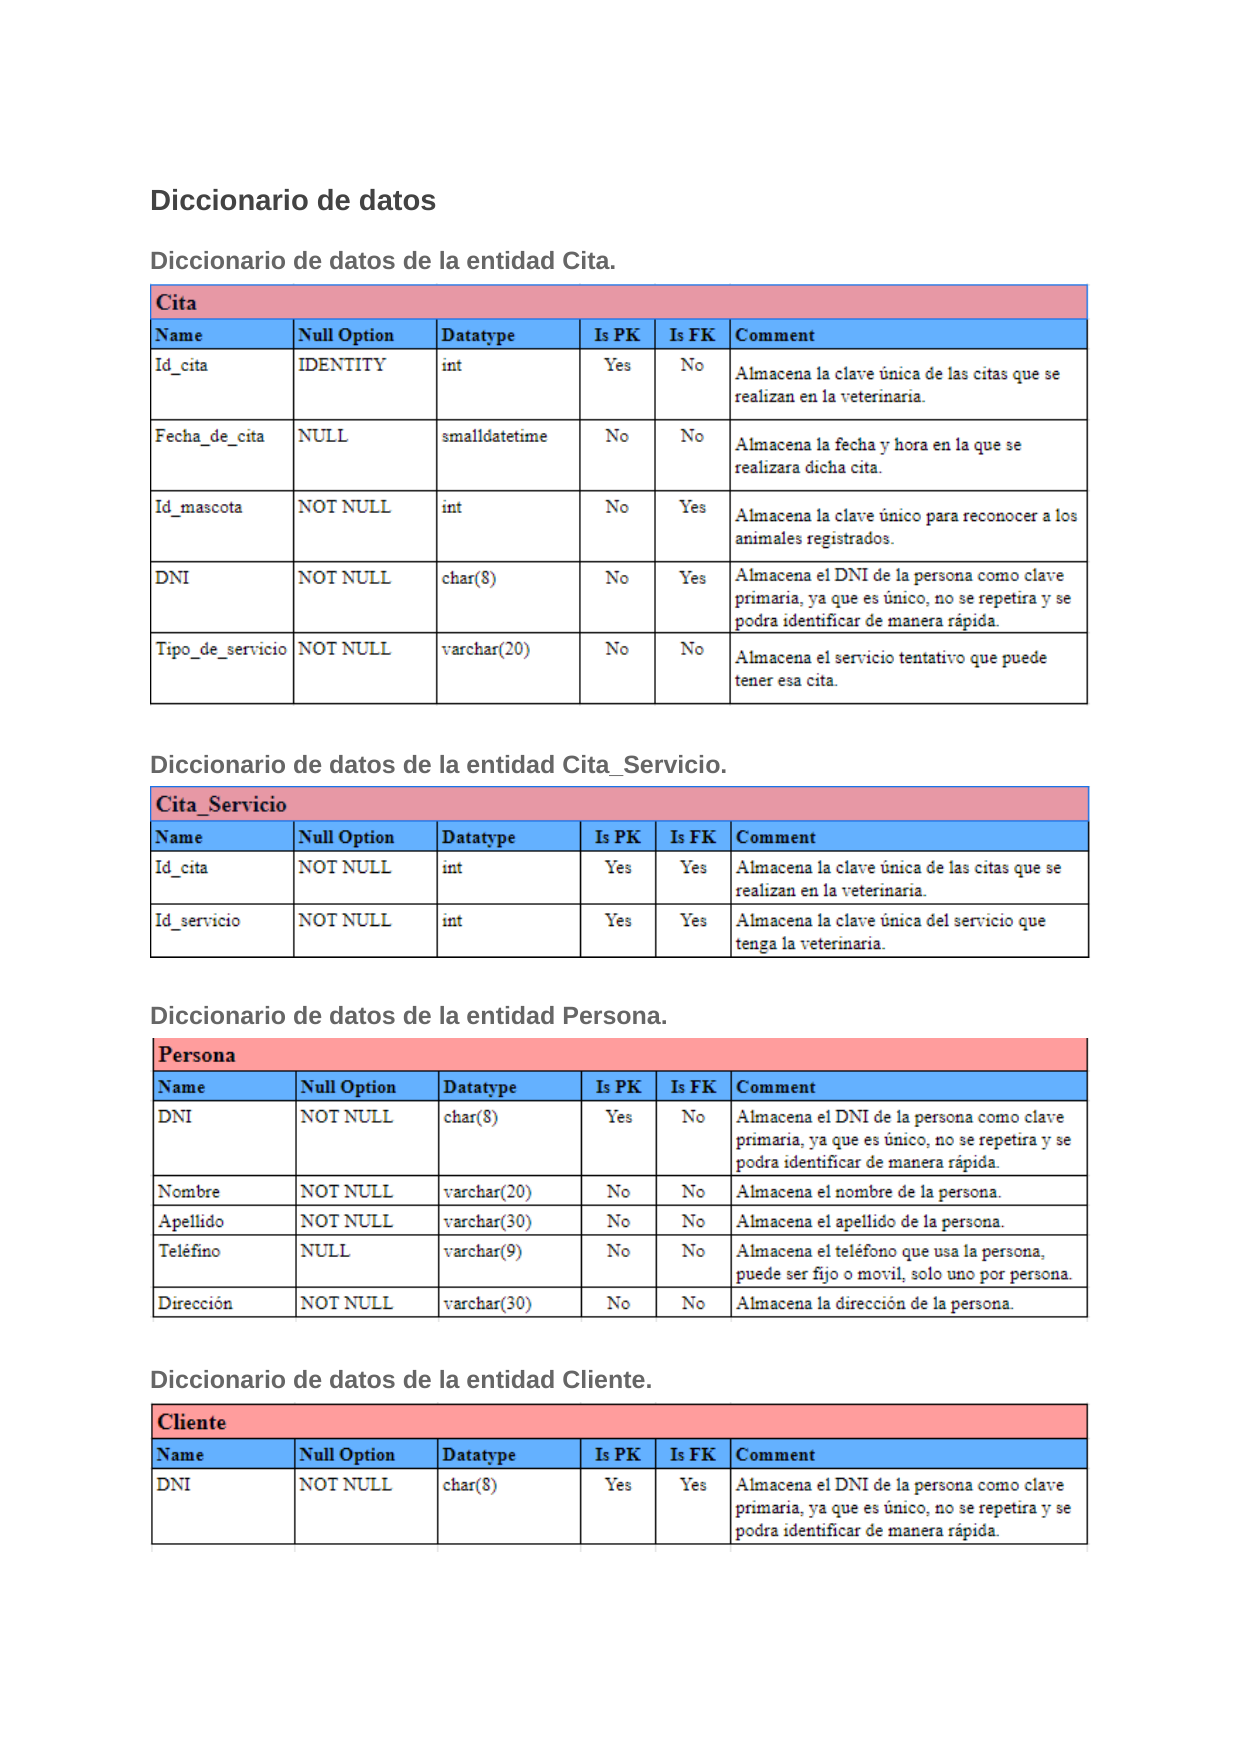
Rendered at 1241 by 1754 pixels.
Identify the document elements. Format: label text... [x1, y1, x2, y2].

picture [150, 1402, 1091, 1552]
subtitle Diccionario de datos de la entidad Cita. [150, 246, 1090, 275]
picture [150, 1038, 1091, 1322]
picture [150, 786, 1091, 958]
picture [150, 283, 1091, 706]
subtitle Diccionario de datos de la entidad Persona. [150, 1001, 1090, 1030]
subtitle Diccionario de datos [150, 183, 1090, 217]
subtitle Diccionario de datos de la entidad Cita_Servicio. [150, 749, 1090, 778]
subtitle Diccionario de datos de la entidad Cliente. [150, 1365, 1090, 1394]
